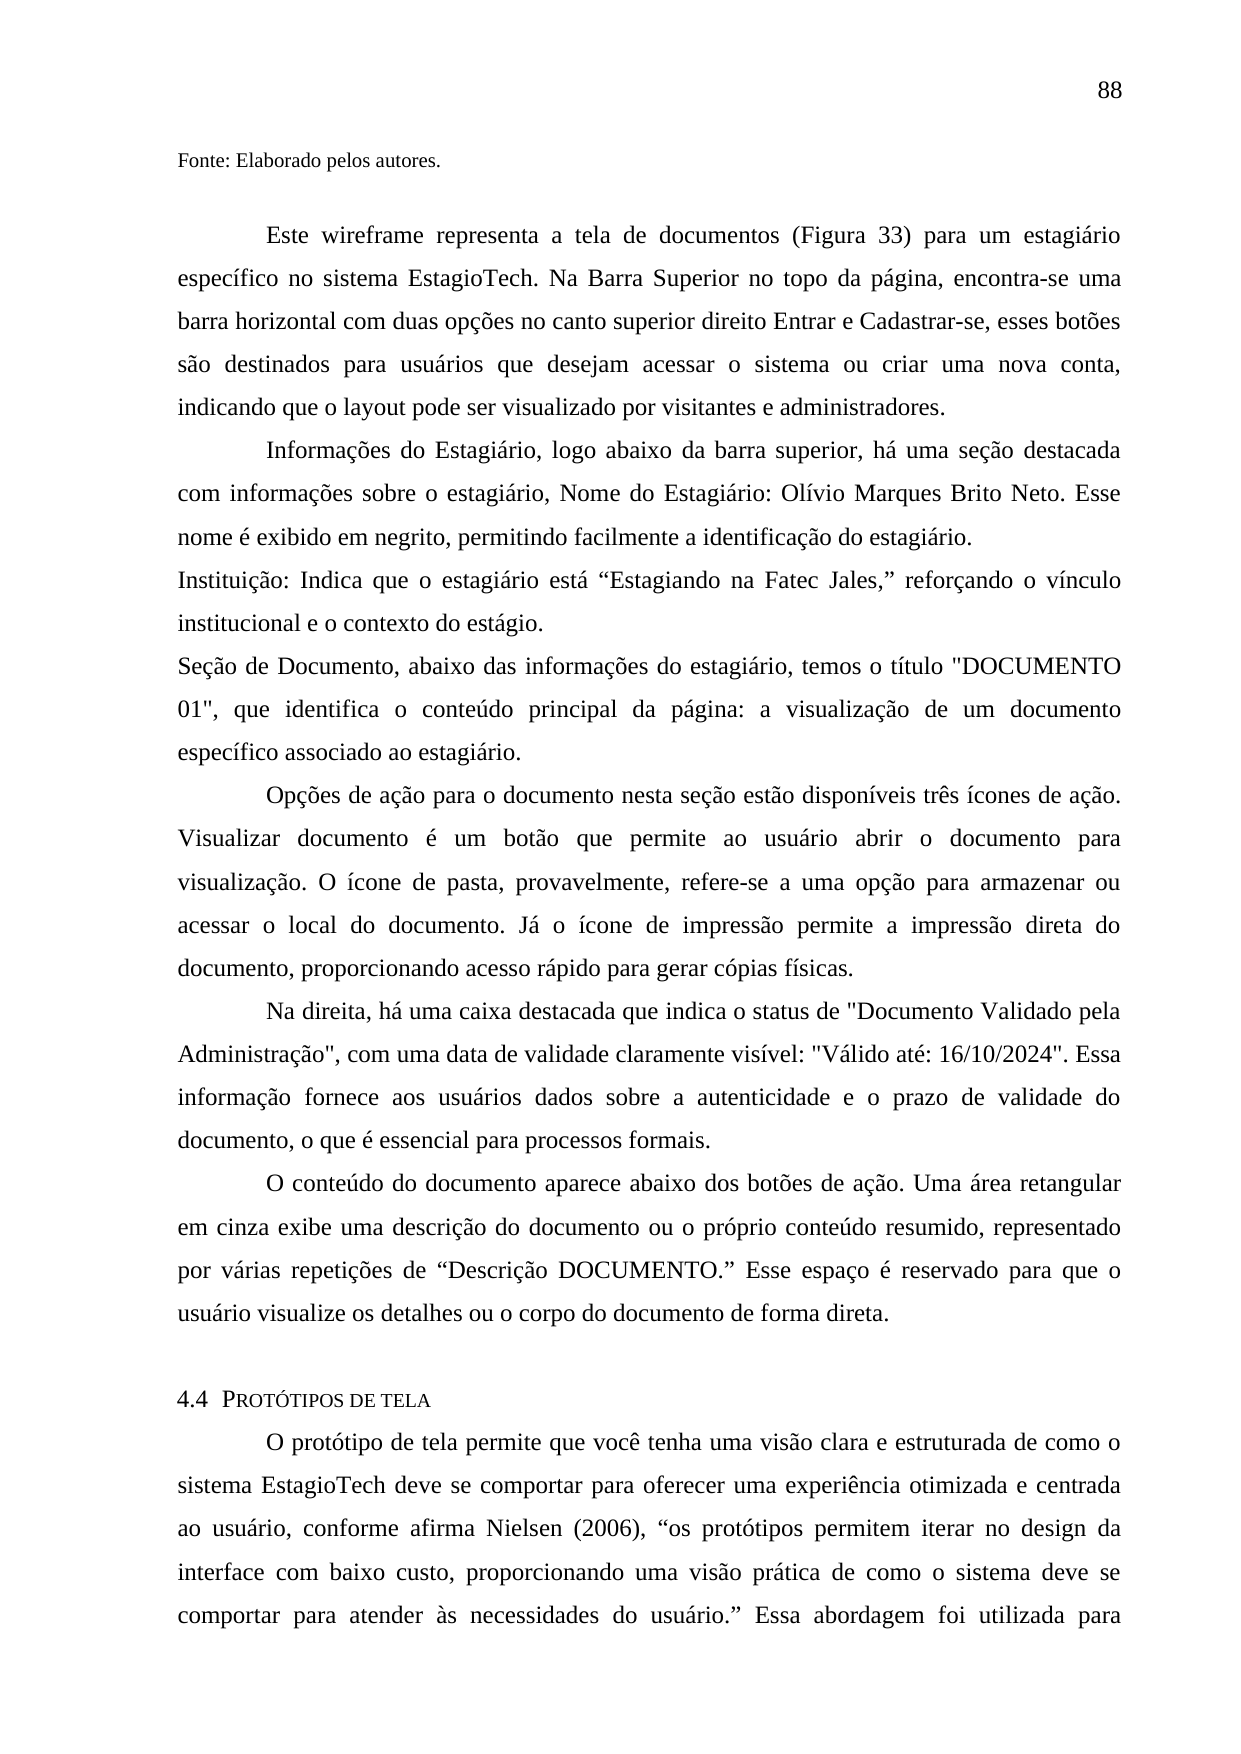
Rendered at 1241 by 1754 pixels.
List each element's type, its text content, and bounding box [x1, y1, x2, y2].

text Informações do Estagiário, logo abaixo da barra superior, há uma seção destacada com informações sobre o estagiário, Nome do Estagiário: Olívio Marques Brito Neto. Esse nome é exibido em negrito, permitindo facilmente a identificação do estagiário. [177, 435, 1122, 550]
text Seção de Documento, abaixo das informações do estagiário, temos o título "DOCUMENTO 01", que identifica o conteúdo principal da página: a visualização de um documento específico associado ao estagiário. [177, 651, 1122, 766]
text Este wireframe representa a tela de documentos (Figura 33) para um estagiário específico no sistema EstagioTech. Na Barra Superior no topo da página, encontra-se uma barra horizontal com duas opções no canto superior direito Entrar e Cadastrar-se, esses botões são destinados para usuários que desejam acessar o sistema ou criar uma nova conta, indicando que o layout pode ser visualizado por visitantes e administradores. [177, 220, 1122, 421]
text Opções de ação para o documento nesta seção estão disponíveis três ícones de ação. Visualizar documento é um botão que permite ao usuário abrir o documento para visualização. O ícone de pasta, provavelmente, refere-se a uma opção para armazenar ou acessar o local do documento. Já o ícone de impressão permite a impressão direta do documento, proporcionando acesso rápido para gerar cópias físicas. [177, 780, 1122, 982]
text Na direita, há uma caixa destacada que indica o status de "Documento Validado pela Administração", com uma data de validade claramente visível: "Válido até: 16/10/2024". Essa informação fornece aos usuários dados sobre a autenticidade e o prazo de validade do documento, o que é essencial para processos formais. [177, 996, 1122, 1154]
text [177, 1427, 1122, 1628]
text O conteúdo do documento aparece abaixo dos botões de ação. Uma área retangular em cinza exibe uma descrição do documento ou o próprio conteúdo resumido, representado por várias repetições de “Descrição DOCUMENTO.” Esse espaço é reservado para que o usuário visualize os detalhes ou o corpo do documento de forma direta. [177, 1168, 1122, 1327]
text Fonte: Elaborado pelos autores. [177, 148, 1122, 172]
text Instituição: Indica que o estagiário está “Estagiando na Fatec Jales,” reforçando o vínculo institucional e o contexto do estágio. [177, 565, 1122, 637]
subtitle PROTÓTIPOS DE TELA [177, 1384, 1122, 1413]
